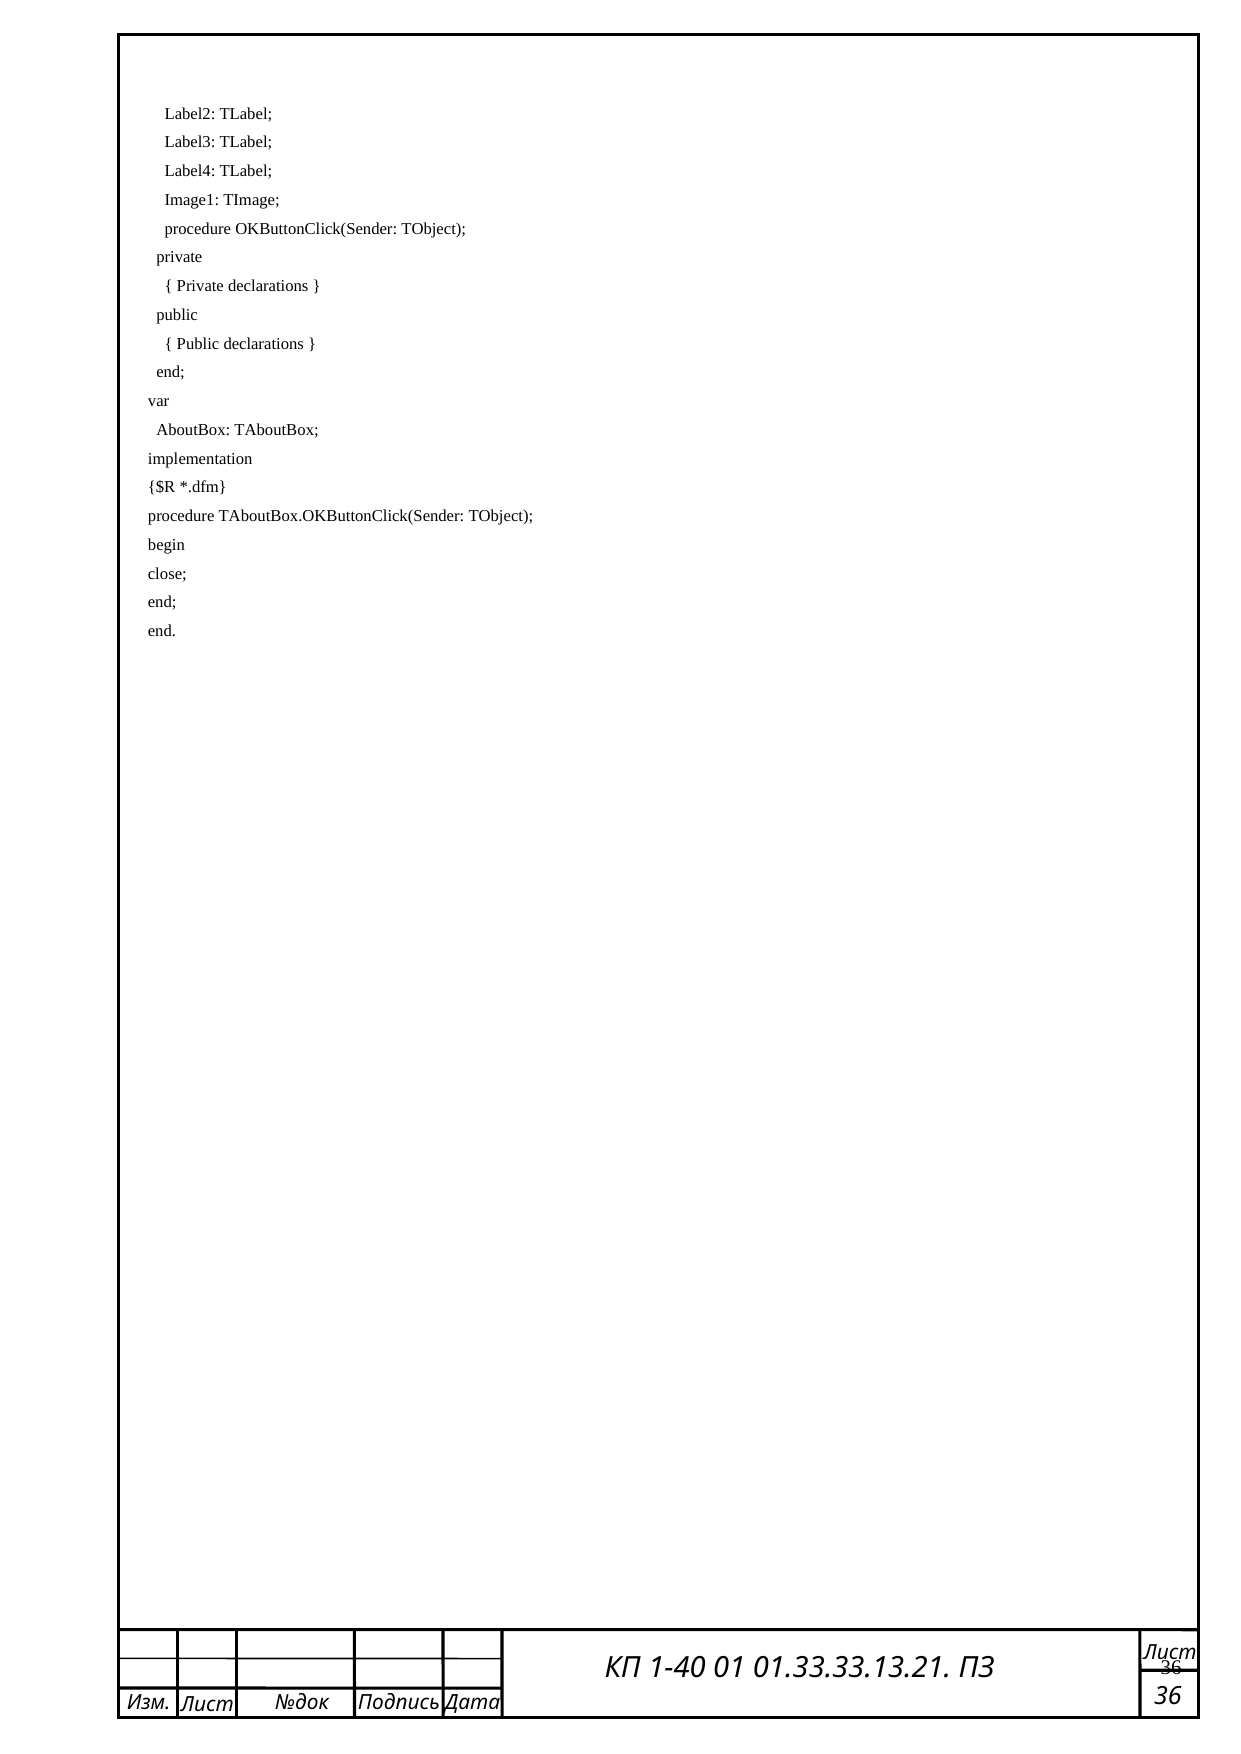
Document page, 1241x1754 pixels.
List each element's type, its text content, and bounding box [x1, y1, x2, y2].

text Label3: TLabel; [148, 132, 1181, 151]
text {$R *.dfm} [148, 477, 1181, 496]
text end. [148, 621, 1181, 640]
text begin [148, 535, 1181, 554]
text end; [148, 592, 1181, 611]
text AboutBox: TAboutBox; [148, 420, 1181, 439]
text procedure OKButtonClick(Sender: TObject); [148, 218, 1181, 238]
text { Private declarations } [148, 276, 1181, 295]
text implementation [148, 448, 1181, 468]
text procedure TAboutBox.OKButtonClick(Sender: TObject); [148, 506, 1181, 525]
text Label2: TLabel; [148, 103, 1181, 123]
text Label4: TLabel; [148, 161, 1181, 180]
text var [148, 391, 1181, 410]
text { Public declarations } [148, 333, 1181, 353]
text close; [148, 563, 1181, 583]
text public [148, 305, 1181, 324]
text Image1: TImage; [148, 190, 1181, 209]
text private [148, 247, 1181, 266]
text end; [148, 362, 1181, 381]
